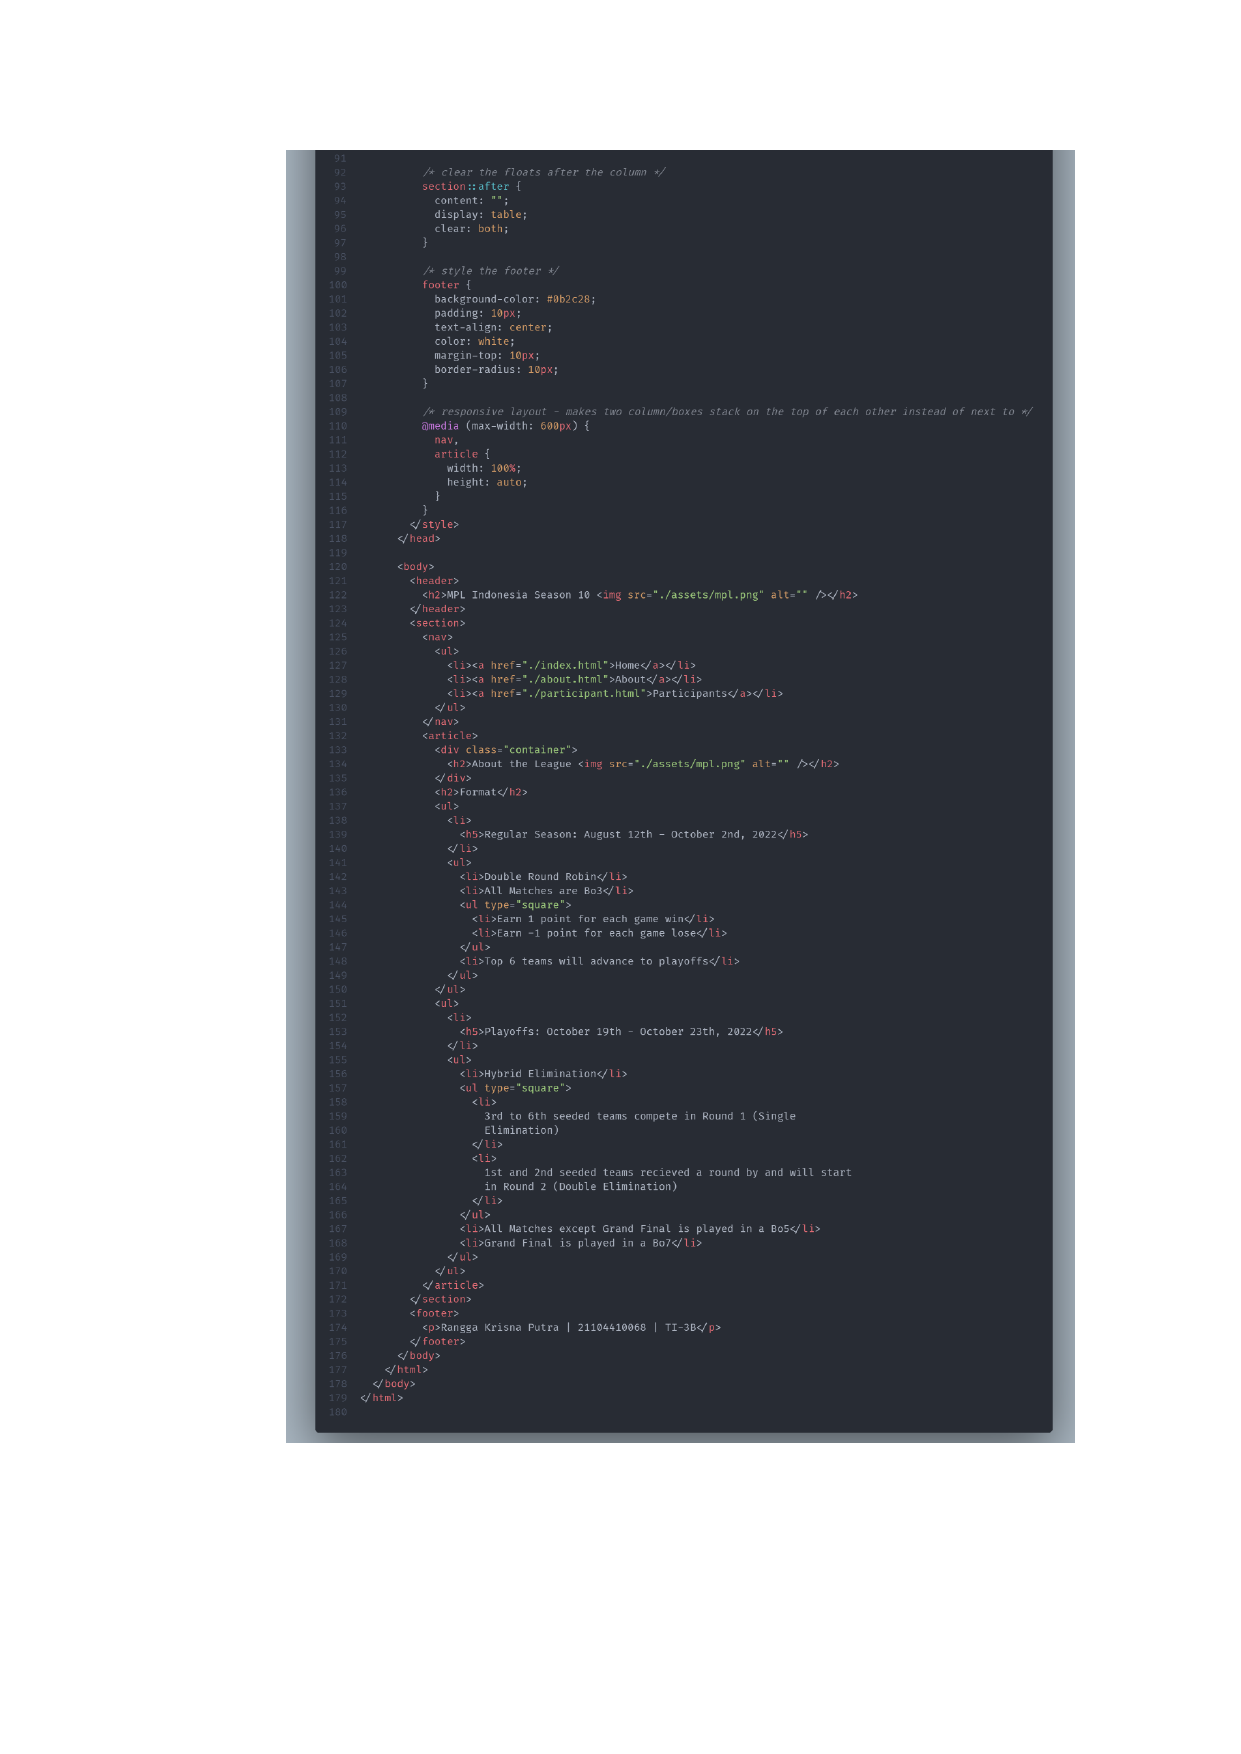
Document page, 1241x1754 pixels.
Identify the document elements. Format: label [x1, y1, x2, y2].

picture [286, 150, 1075, 1443]
